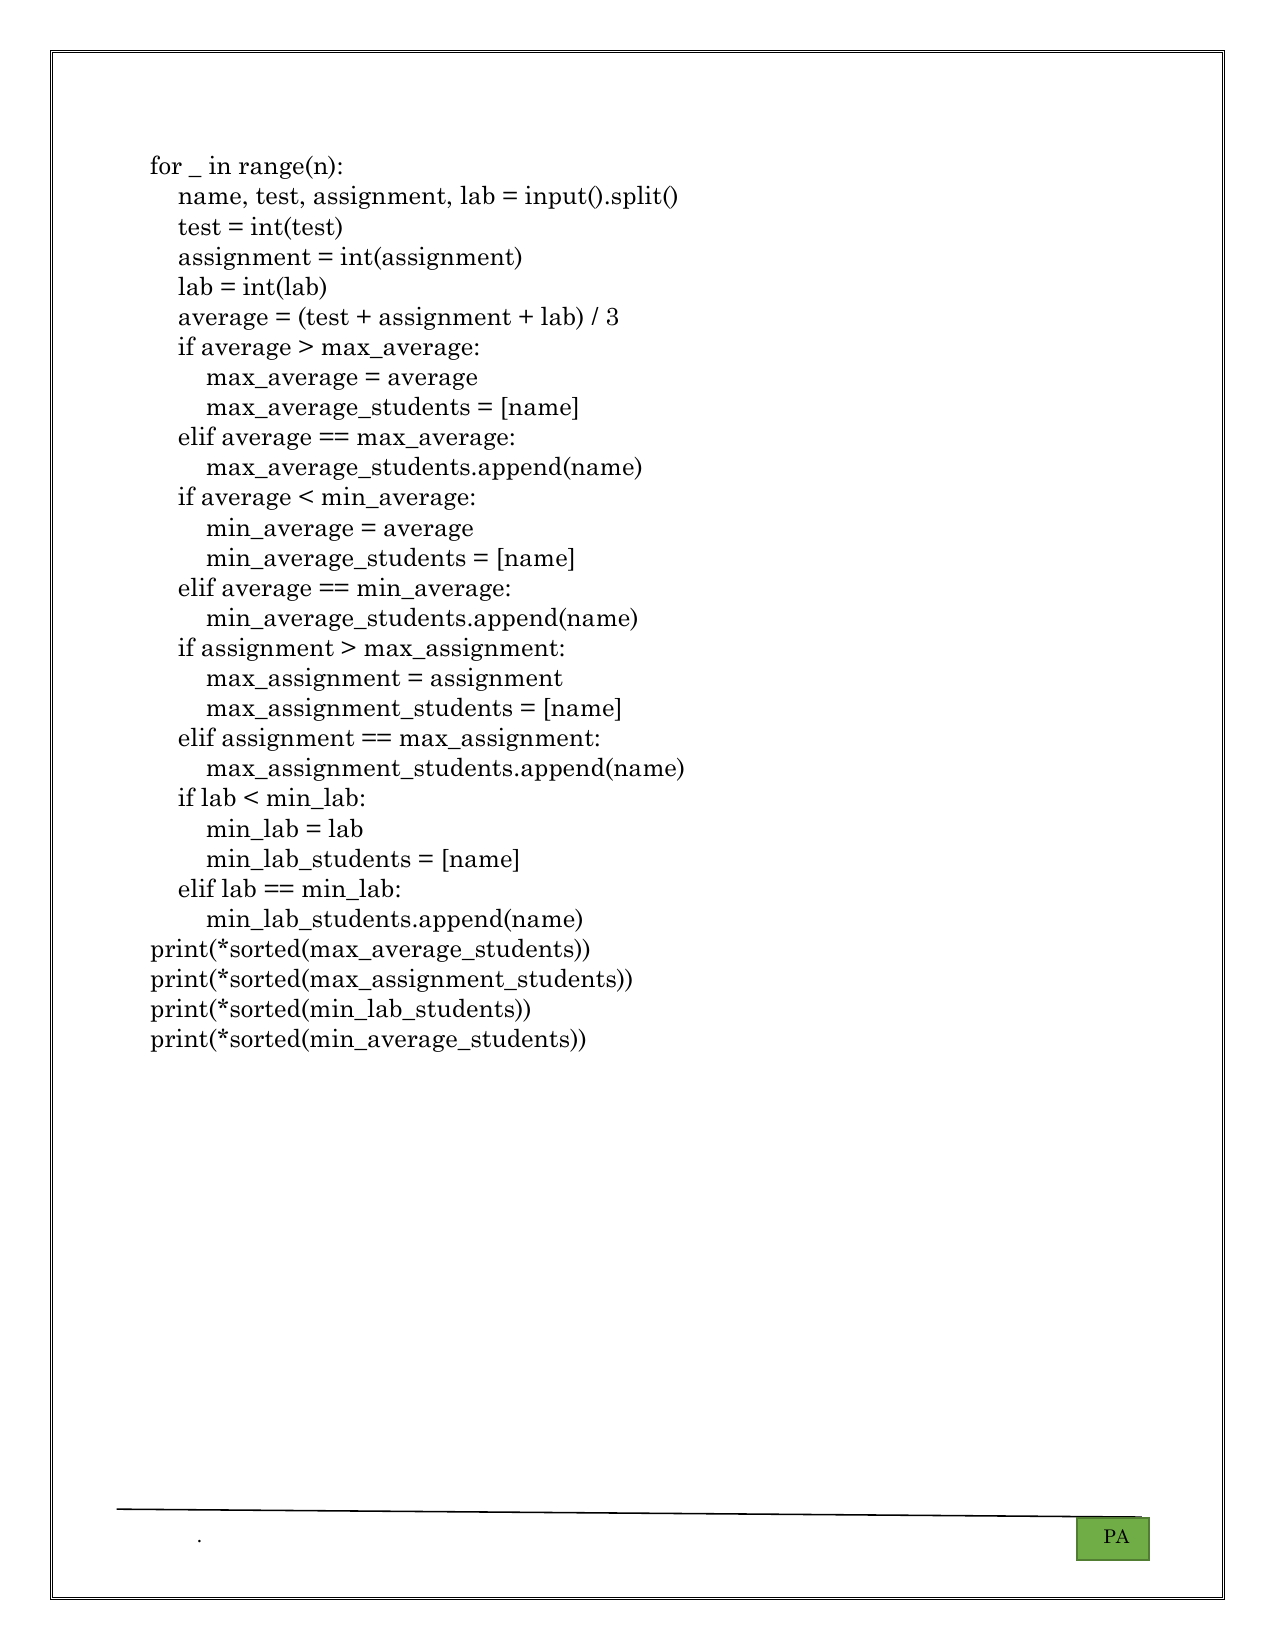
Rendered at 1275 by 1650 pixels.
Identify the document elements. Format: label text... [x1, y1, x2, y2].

text if lab < min_lab: [150, 782, 1125, 812]
text average = (test + assignment + lab) / 3 [150, 301, 1125, 331]
text elif average == max_average: [150, 421, 1125, 451]
text max_assignment_students.append(name) [150, 752, 1125, 782]
text lab = int(lab) [150, 270, 1125, 301]
text if average > max_average: [150, 331, 1125, 361]
text name, test, assignment, lab = input().split() [150, 180, 1125, 210]
text print(*sorted(max_average_students)) [150, 933, 1125, 963]
text elif average == min_average: [150, 571, 1125, 602]
text min_average = average [150, 511, 1125, 541]
text assignment = int(assignment) [150, 240, 1125, 270]
text for _ in range(n): [150, 150, 1125, 180]
text max_assignment_students = [name] [150, 692, 1125, 722]
text max_assignment = assignment [150, 662, 1125, 692]
text min_average_students = [name] [150, 541, 1125, 571]
text print(*sorted(min_lab_students)) [150, 993, 1125, 1023]
text min_lab_students.append(name) [150, 903, 1125, 933]
text print(*sorted(min_average_students)) [150, 1023, 1125, 1053]
text print(*sorted(max_assignment_students)) [150, 963, 1125, 993]
text min_lab_students = [name] [150, 842, 1125, 872]
text max_average = average [150, 361, 1125, 391]
text elif assignment == max_assignment: [150, 722, 1125, 752]
text if assignment > max_assignment: [150, 632, 1125, 662]
text max_average_students = [name] [150, 391, 1125, 421]
text max_average_students.append(name) [150, 451, 1125, 481]
text if average < min_average: [150, 481, 1125, 511]
text test = int(test) [150, 210, 1125, 240]
text elif lab == min_lab: [150, 872, 1125, 903]
text min_average_students.append(name) [150, 602, 1125, 632]
text min_lab = lab [150, 812, 1125, 842]
